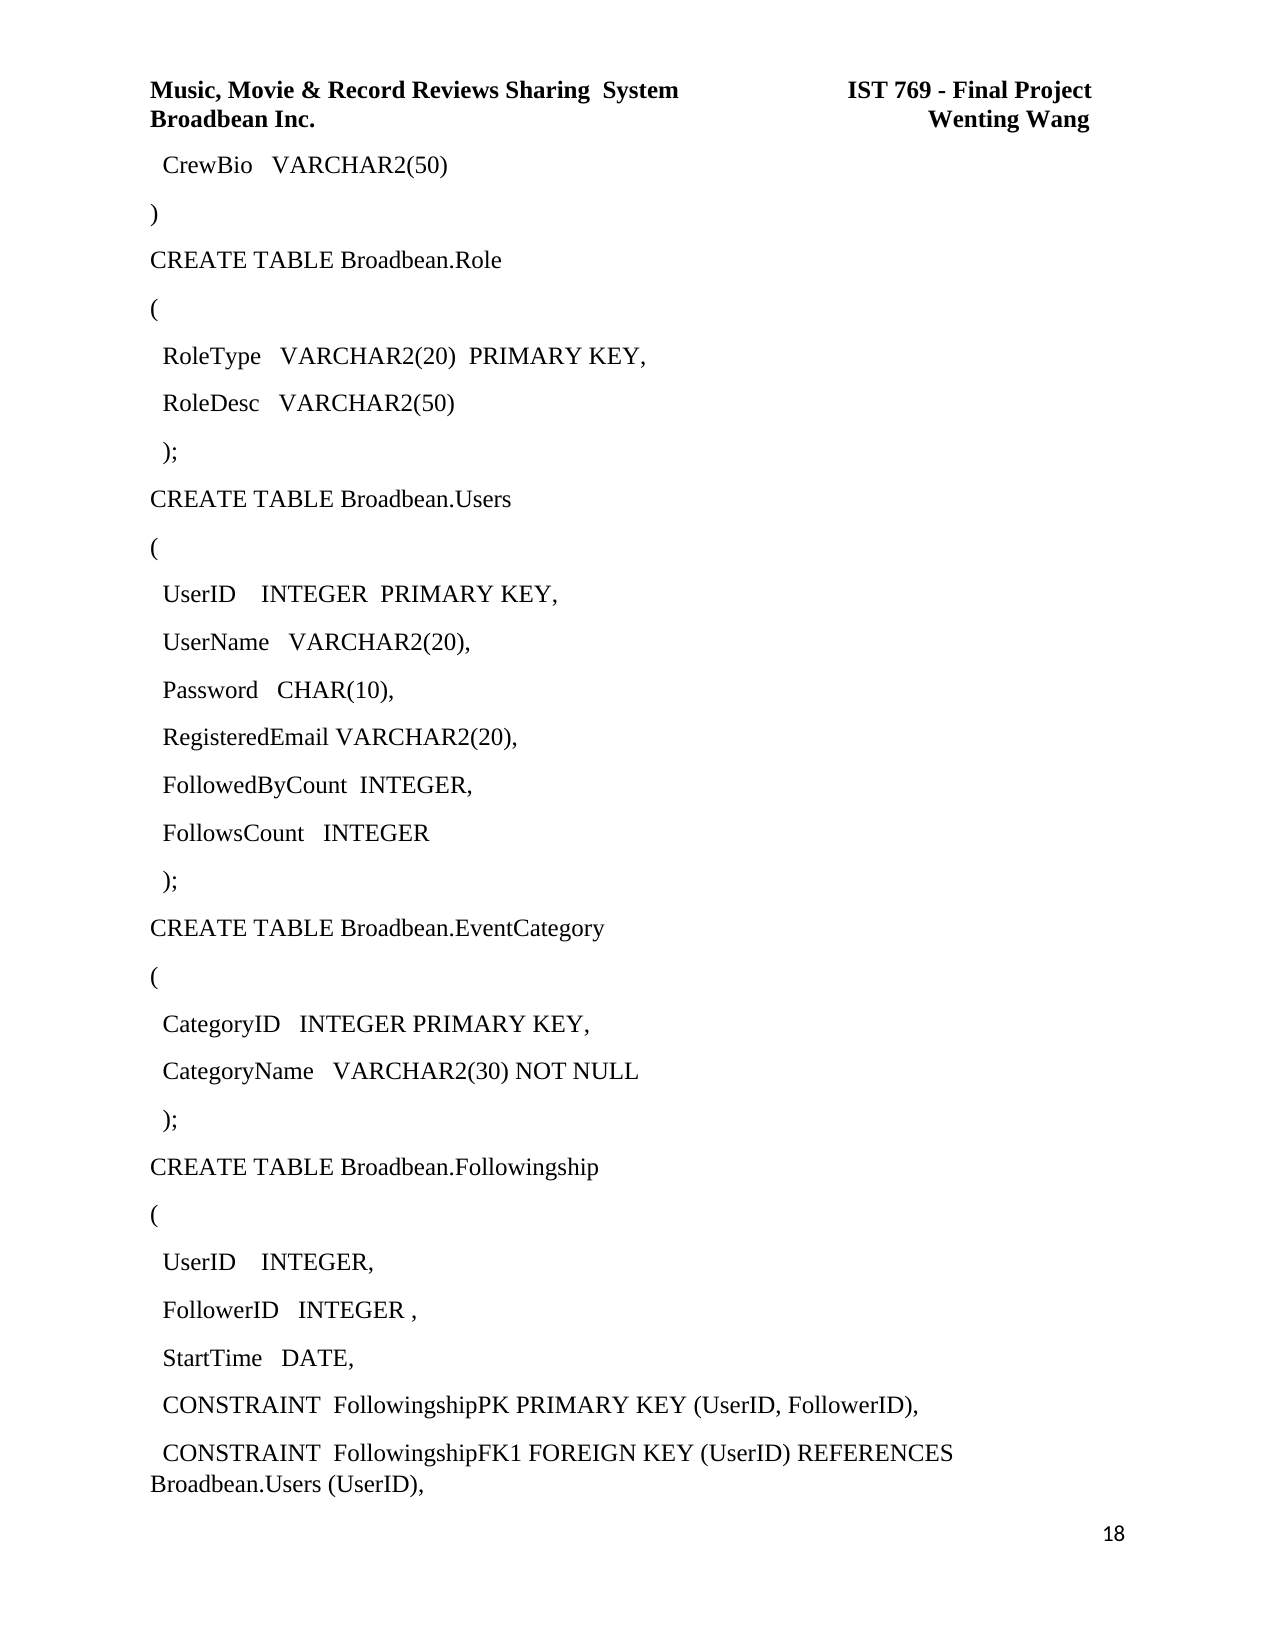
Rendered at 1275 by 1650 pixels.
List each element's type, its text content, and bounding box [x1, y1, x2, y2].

text CREATE TABLE Broadbean.Role [150, 245, 1125, 274]
text ( [150, 532, 1125, 560]
text FollowerID INTEGER , [150, 1295, 1125, 1324]
text CONSTRAINT FollowingshipPK PRIMARY KEY (UserID, FollowerID), [150, 1390, 1125, 1419]
text RoleDesc VARCHAR2(50) [150, 388, 1125, 417]
text FollowedByCount INTEGER, [150, 770, 1125, 799]
text CategoryID INTEGER PRIMARY KEY, [150, 1009, 1125, 1037]
text ( [150, 1199, 1125, 1228]
text ( [150, 961, 1125, 990]
text ); [150, 1104, 1125, 1133]
text StartTime DATE, [150, 1343, 1125, 1371]
text UserID INTEGER PRIMARY KEY, [150, 579, 1125, 608]
text UserName VARCHAR2(20), [150, 627, 1125, 656]
text CREATE TABLE Broadbean.Followingship [150, 1152, 1125, 1181]
text CREATE TABLE Broadbean.Users [150, 484, 1125, 513]
text Password CHAR(10), [150, 675, 1125, 703]
text CONSTRAINT FollowingshipFK1 FOREIGN KEY (UserID) REFERENCES Broadbean.Users (UserID), [150, 1438, 1125, 1498]
text ); [150, 866, 1125, 894]
text ( [150, 293, 1125, 322]
text ); [150, 436, 1125, 465]
text ) [150, 198, 1125, 226]
text CREATE TABLE Broadbean.EventCategory [150, 913, 1125, 942]
text RegisteredEmail VARCHAR2(20), [150, 722, 1125, 751]
text CategoryName VARCHAR2(30) NOT NULL [150, 1056, 1125, 1085]
text RoleType VARCHAR2(20) PRIMARY KEY, [150, 341, 1125, 369]
text FollowsCount INTEGER [150, 818, 1125, 847]
text CrewBio VARCHAR2(50) [150, 150, 1125, 179]
text UserID INTEGER, [150, 1247, 1125, 1276]
